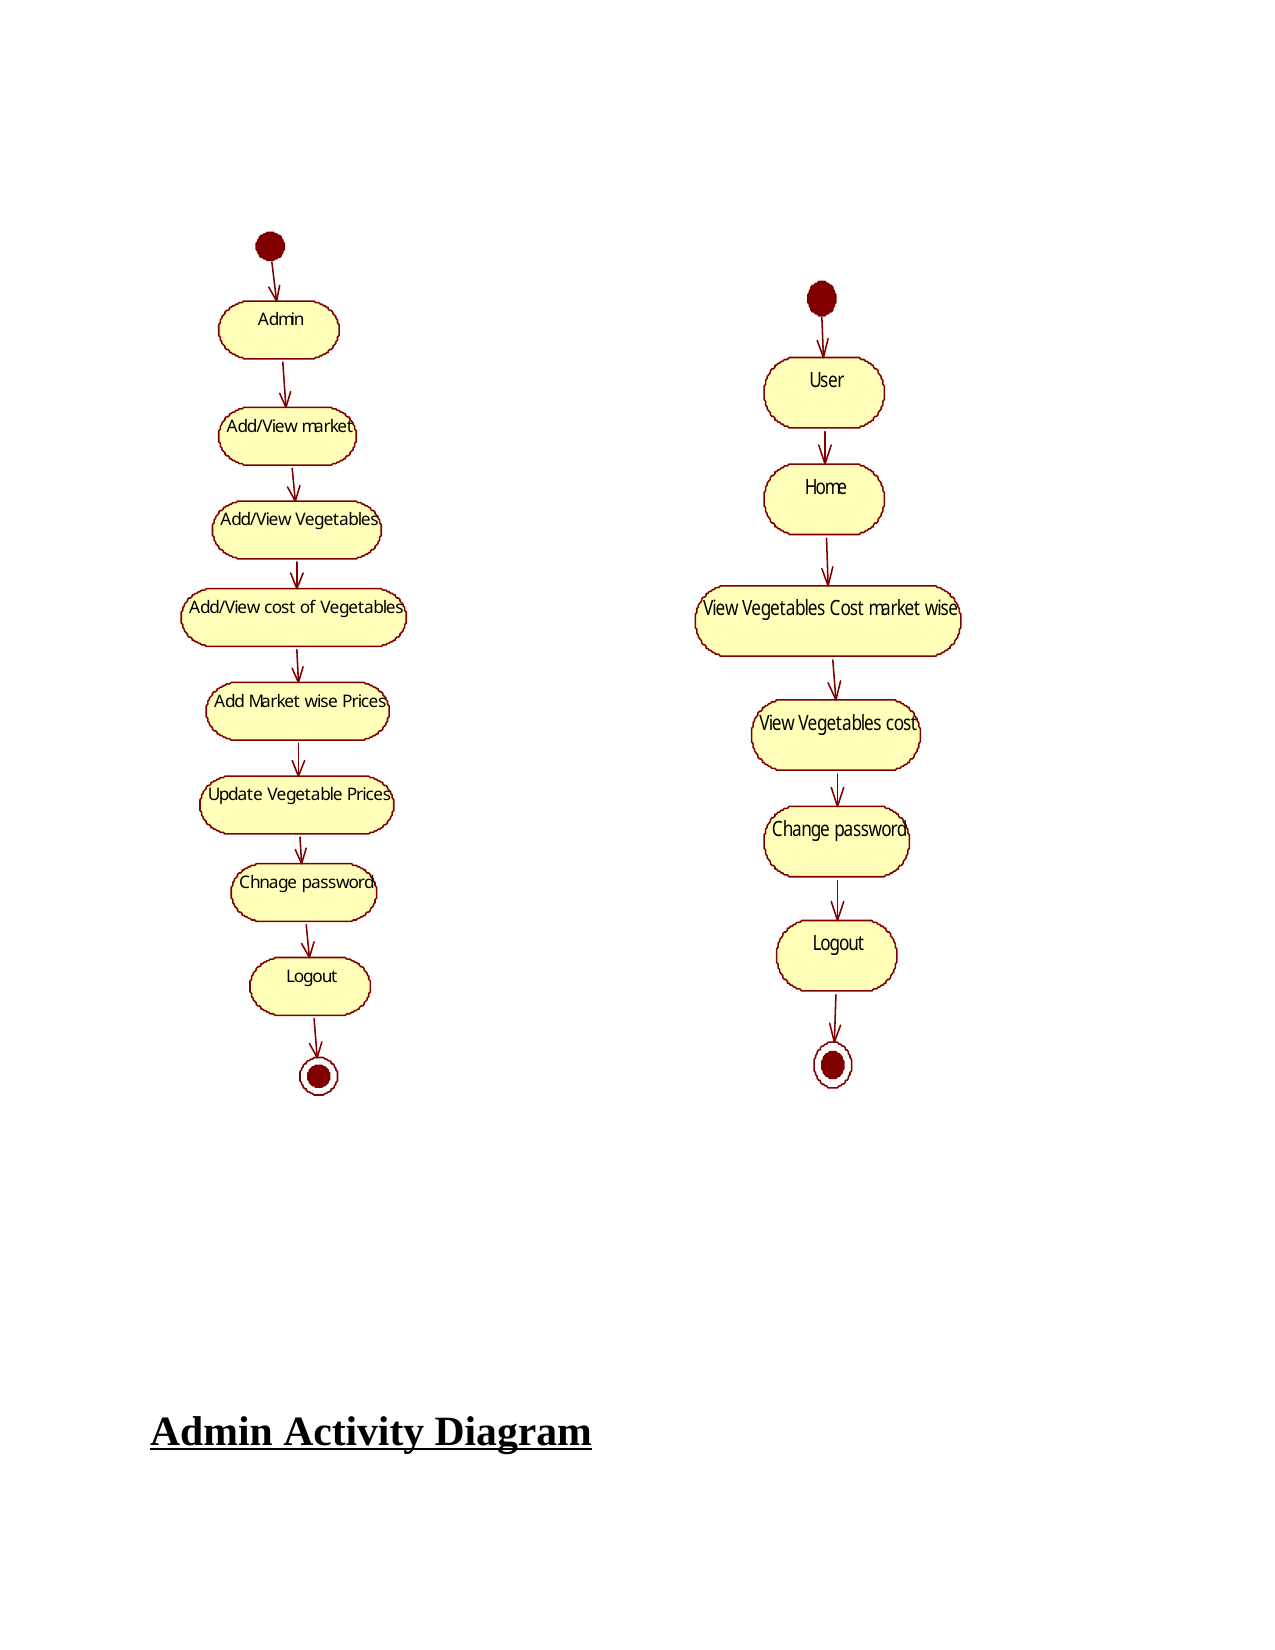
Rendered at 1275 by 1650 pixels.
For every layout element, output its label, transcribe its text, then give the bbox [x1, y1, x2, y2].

text Admin Activity Diagram [150, 1406, 1125, 1454]
